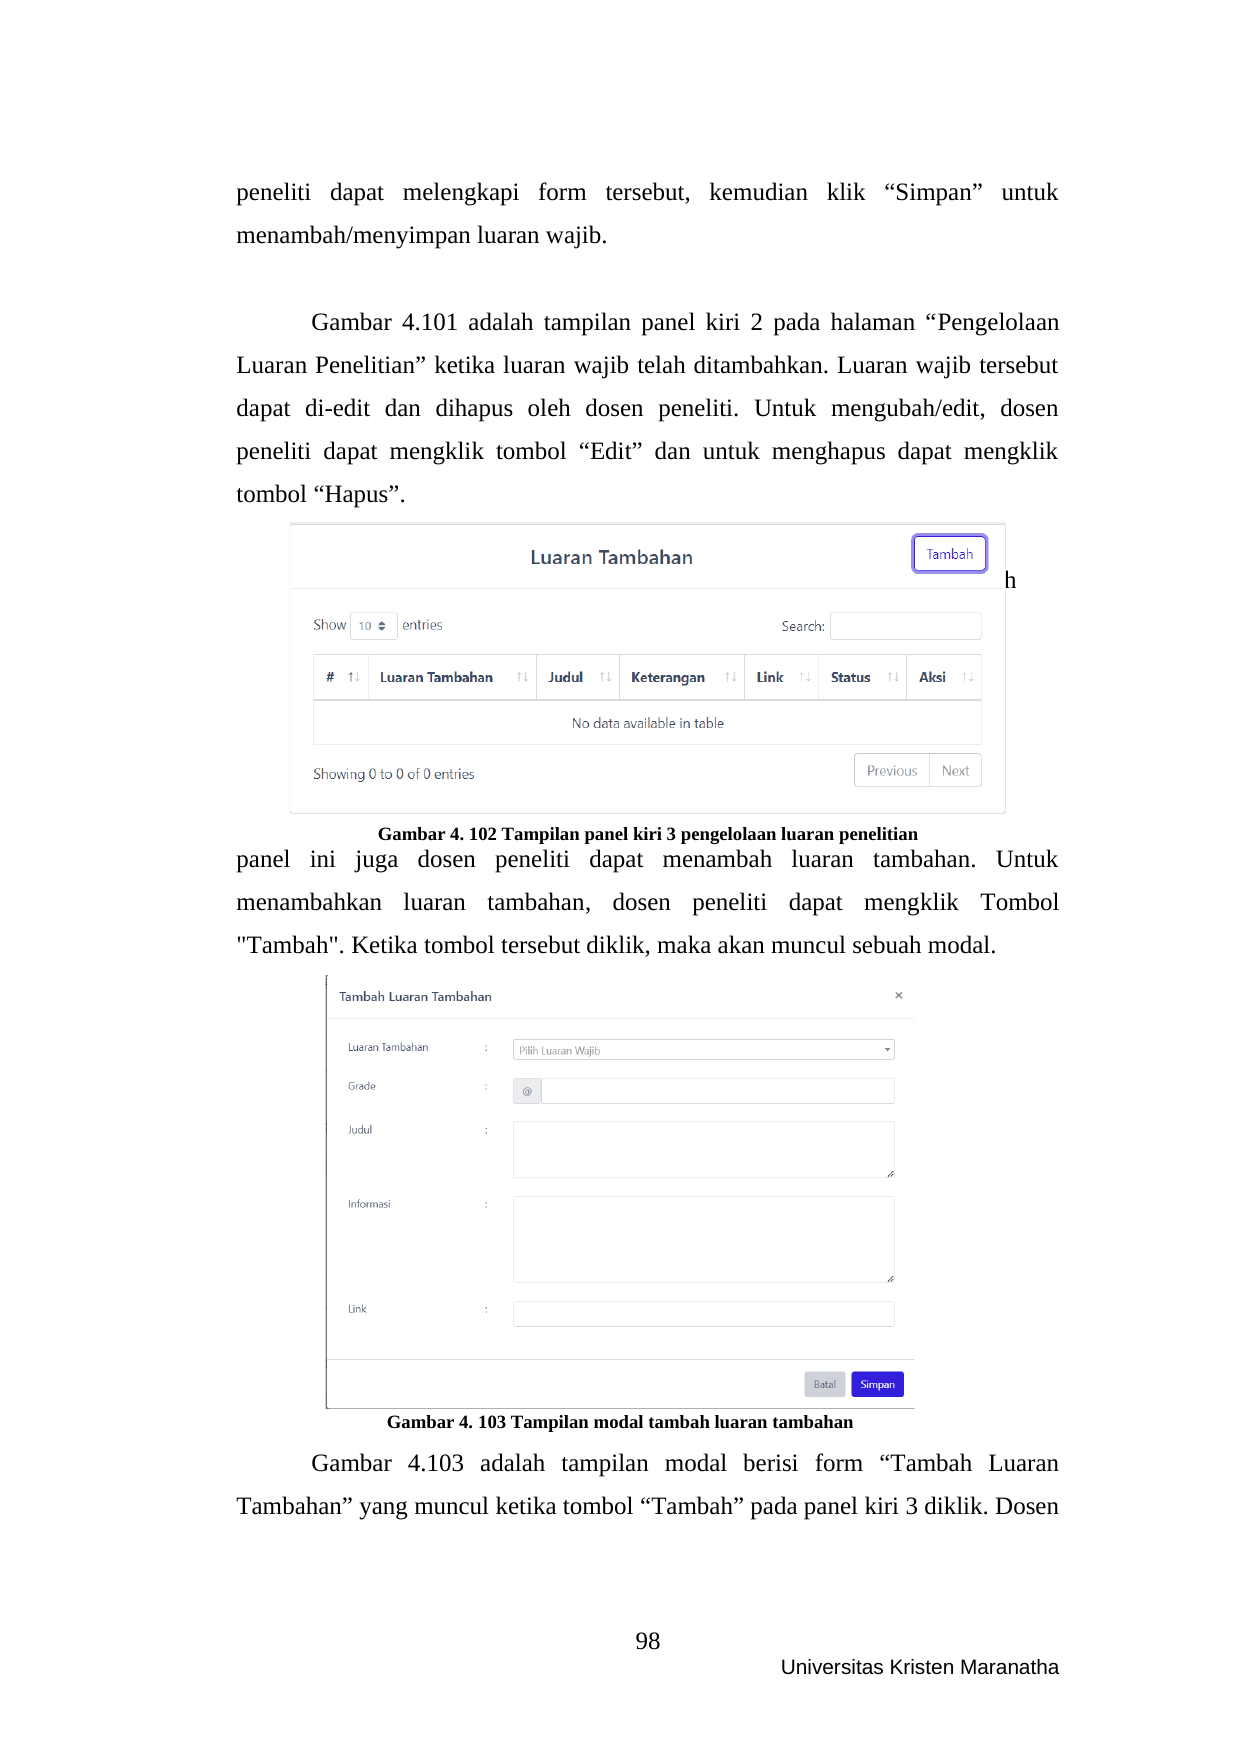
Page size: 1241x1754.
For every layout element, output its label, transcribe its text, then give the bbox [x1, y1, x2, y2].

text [236, 177, 1059, 249]
text Gambar 4.101 adalah tampilan panel kiri 2 pada halaman “Pengelolaan Luaran Penelitian” ketika luaran wajib telah ditambahkan. Luaran wajib tersebut dapat di-edit dan dihapus oleh dosen peneliti. Untuk mengubah/edit, dosen peneliti dapat mengklik tombol “Edit” dan untuk menghapus dapat mengklik tombol “Hapus”. [236, 307, 1059, 508]
picture [289, 522, 1006, 814]
picture [325, 975, 915, 1409]
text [236, 1448, 1059, 1520]
